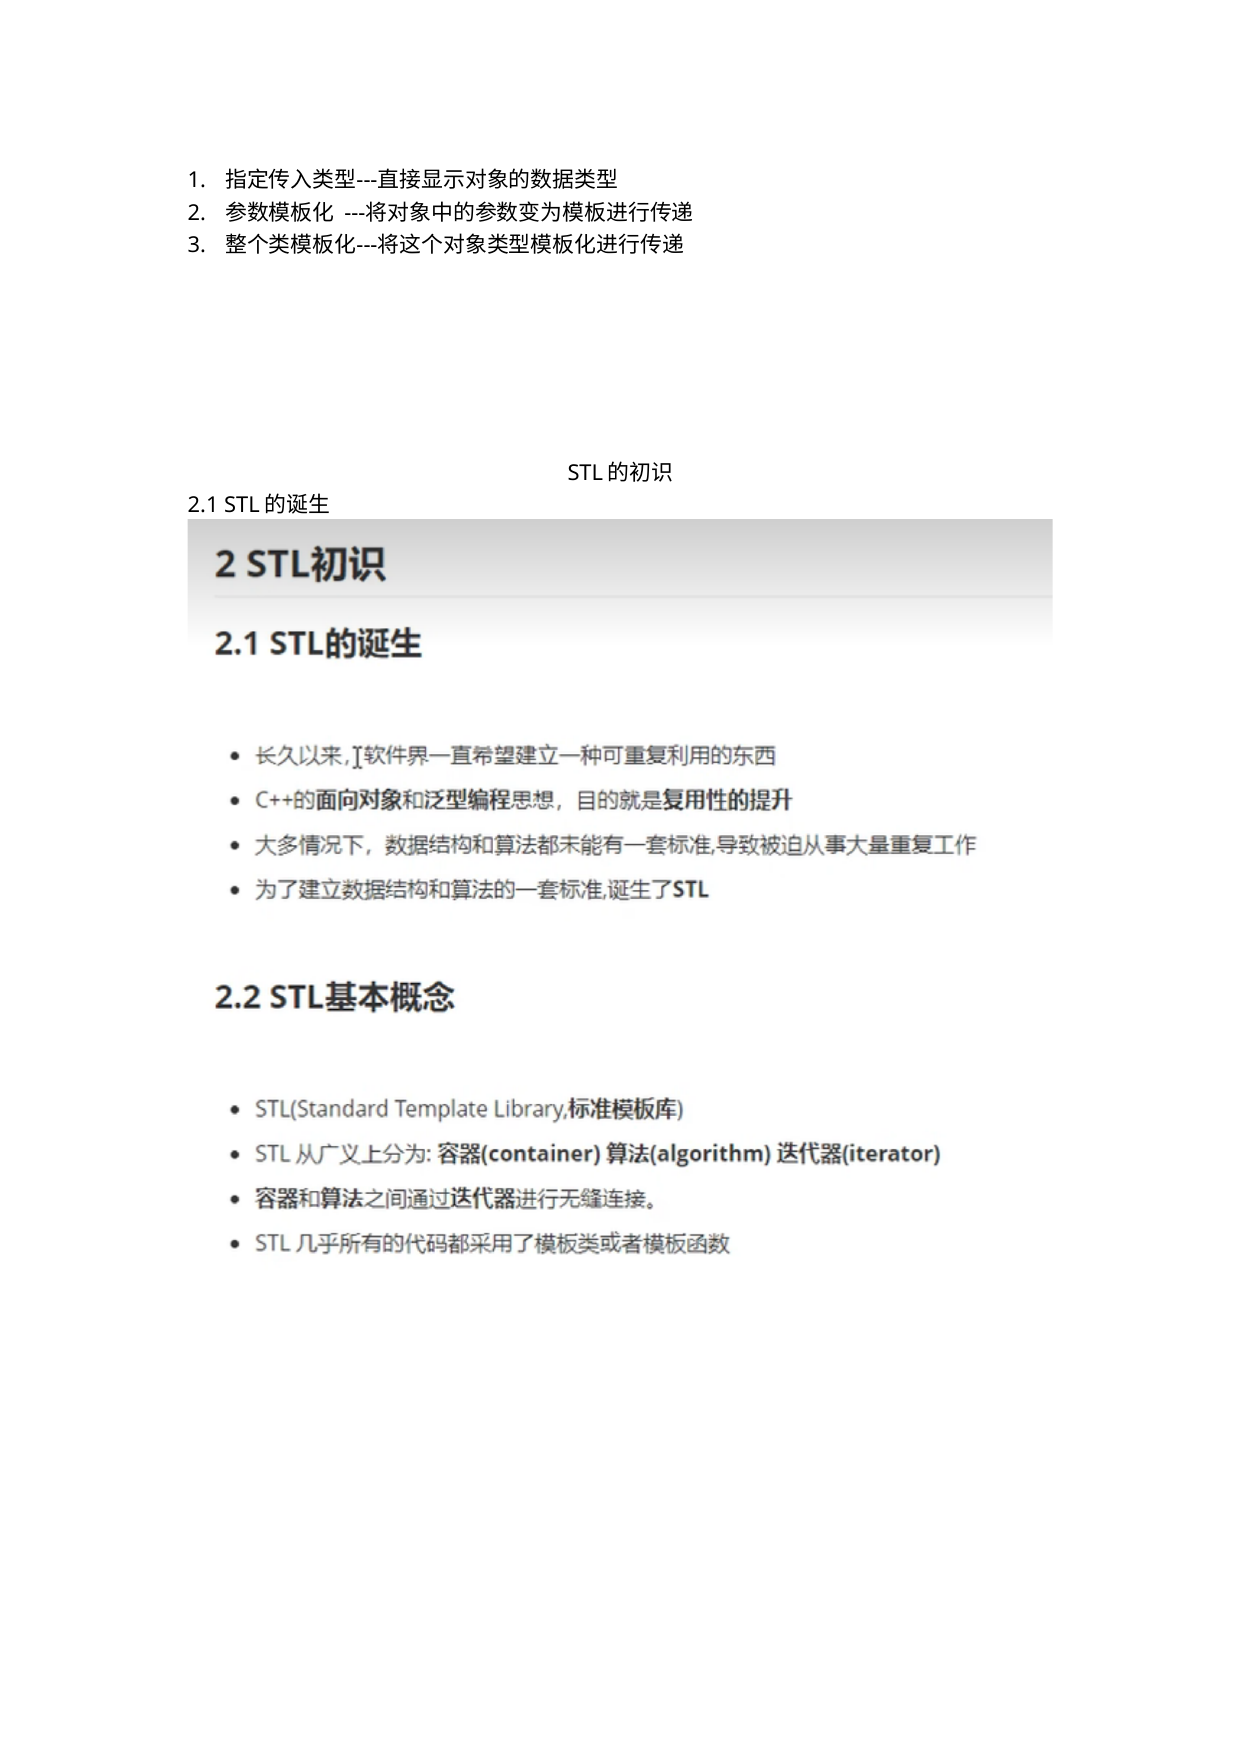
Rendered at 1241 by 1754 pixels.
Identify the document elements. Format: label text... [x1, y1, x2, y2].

list 整个类模板化---将这个对象类型模板化进行传递 [187, 227, 1053, 259]
list 指定传入类型---直接显示对象的数据类型 [187, 162, 1053, 194]
picture [187, 519, 1053, 1275]
text STL的初识 [187, 454, 1053, 487]
text 2.1 STL的诞生 [187, 487, 1053, 519]
list 参数模板化 ---将对象中的参数变为模板进行传递 [187, 194, 1053, 227]
